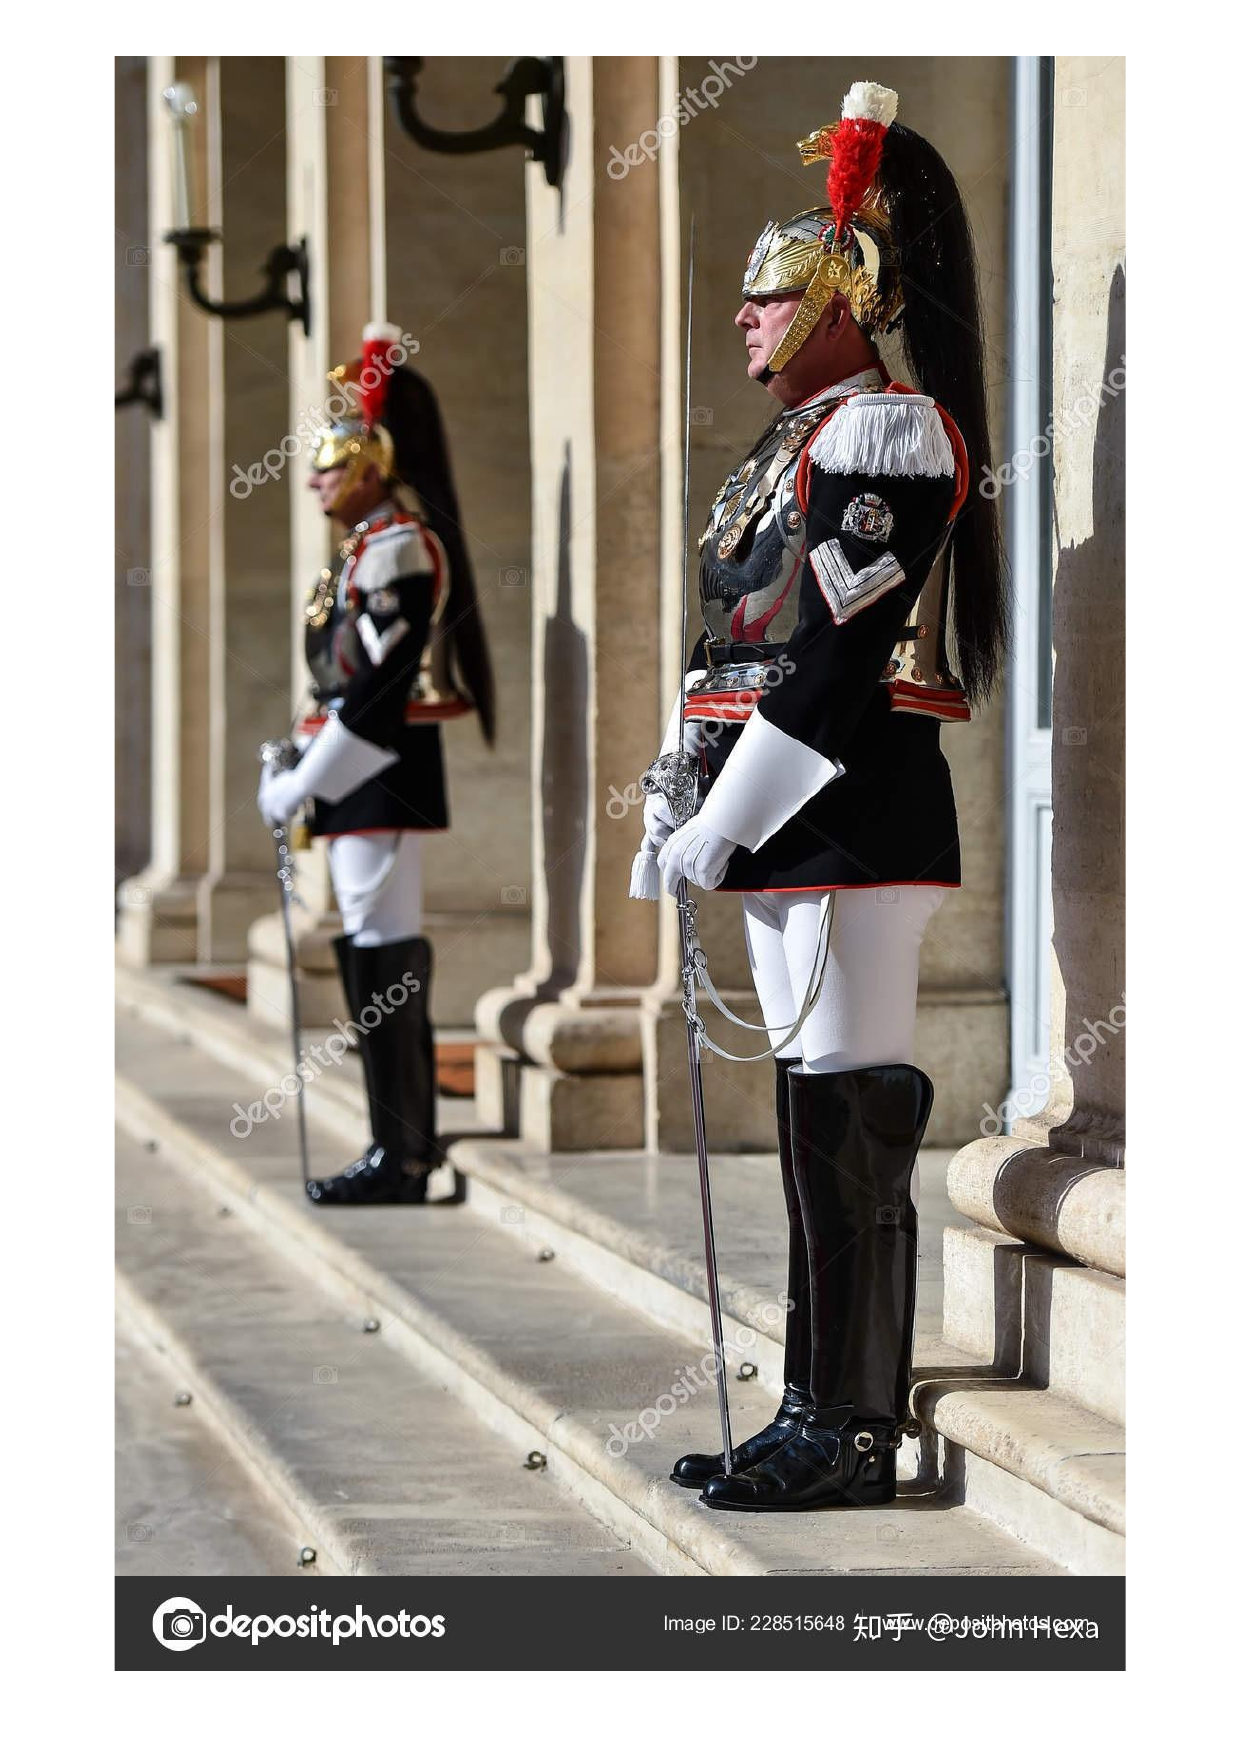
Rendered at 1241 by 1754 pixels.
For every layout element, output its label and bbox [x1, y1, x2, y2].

picture [114, 56, 1126, 1671]
table_header [92, 45, 1148, 1699]
